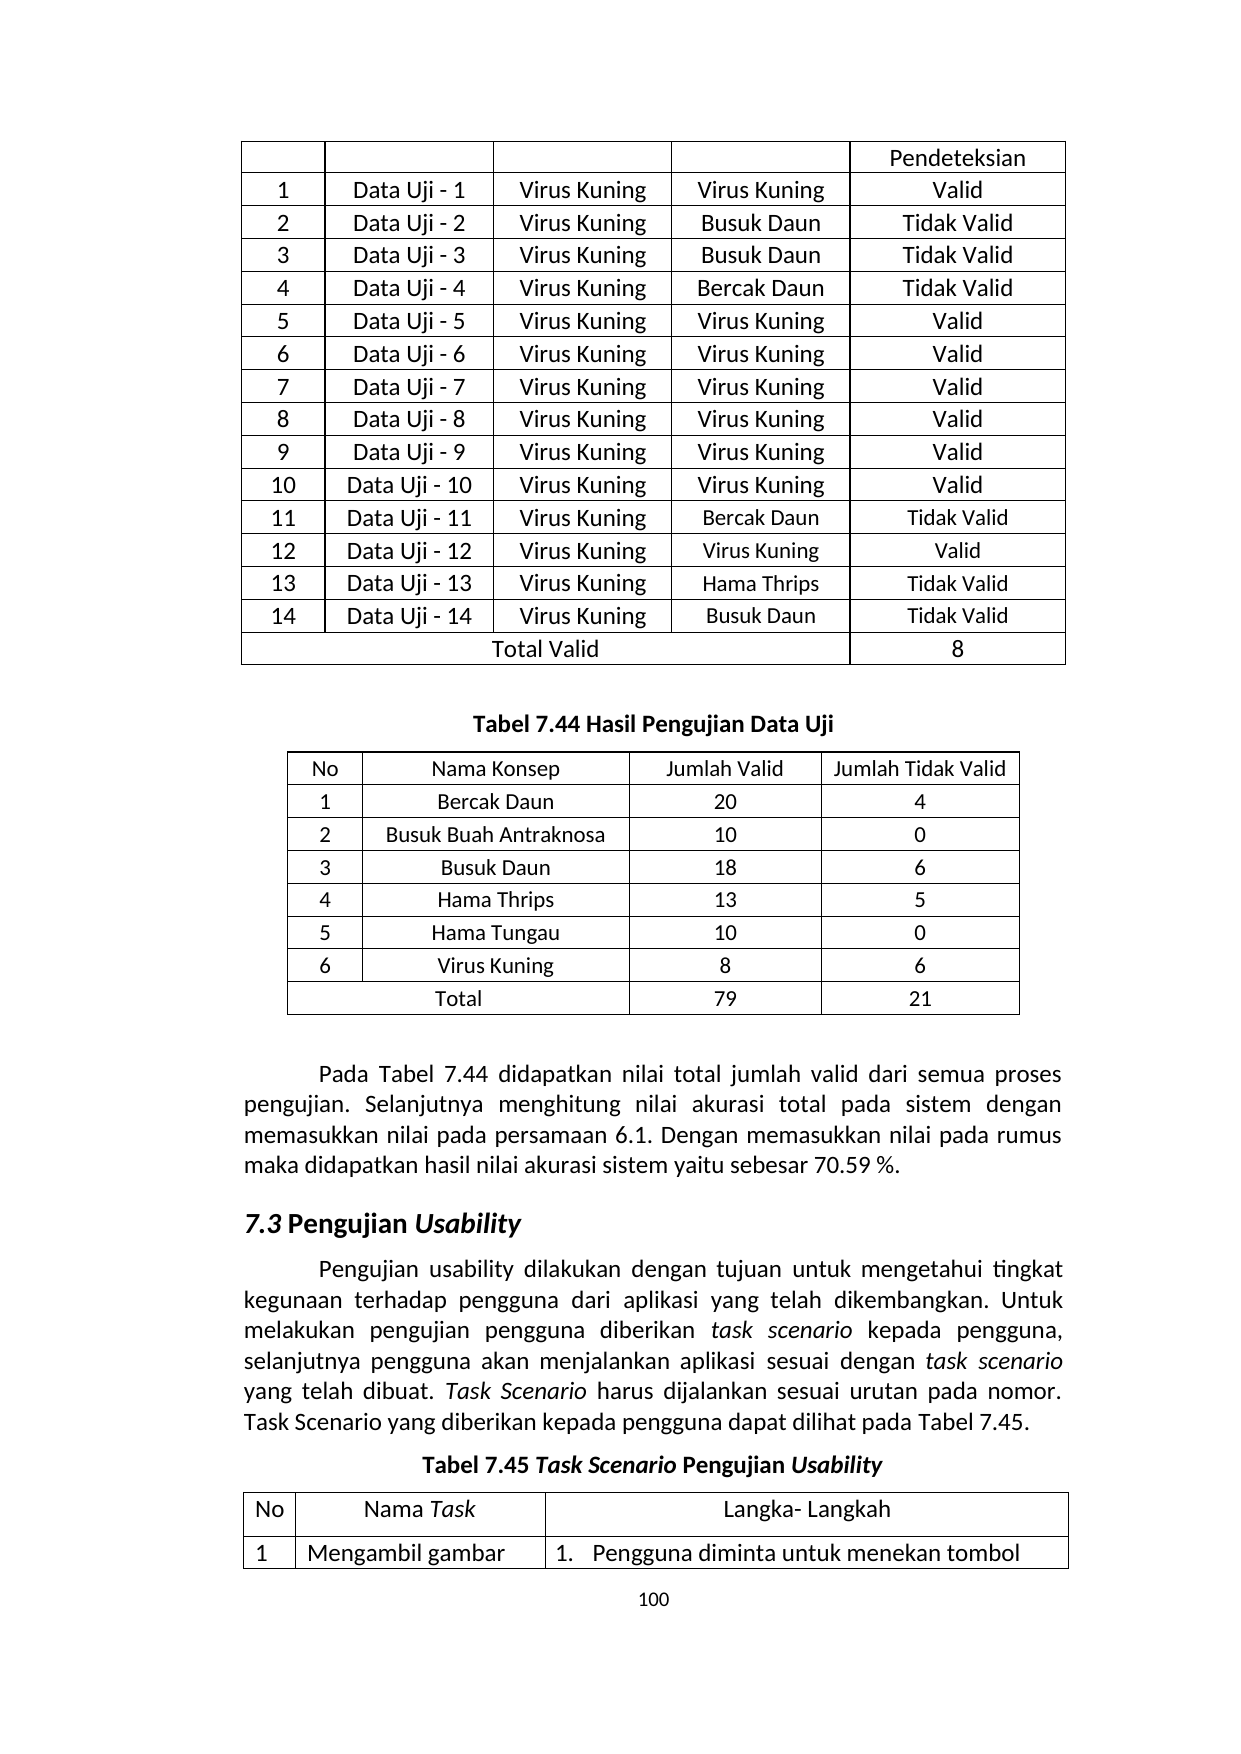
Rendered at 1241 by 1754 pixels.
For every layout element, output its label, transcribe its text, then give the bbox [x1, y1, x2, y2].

table_cell 13 [630, 884, 821, 916]
table_cell 10 [630, 917, 821, 948]
table_cell Data Uji - 10 [326, 469, 493, 500]
table_cell Data Uji - 3 [326, 239, 493, 271]
table_cell 7 [242, 370, 324, 402]
table_cell 5 [822, 884, 1019, 916]
table_cell 12 [242, 534, 324, 566]
table_cell Virus Kuning [494, 173, 671, 205]
table_cell Virus Kuning [672, 469, 849, 500]
table_header Status Pendeteksian [851, 142, 1065, 172]
table_cell Hama Tungau [363, 917, 629, 948]
table_cell 4 [242, 272, 324, 303]
table_cell Virus Kuning [672, 173, 849, 205]
table_cell Virus Kuning [494, 534, 671, 566]
table_cell Hama Thrips [672, 567, 849, 599]
table_cell Valid [851, 305, 1065, 336]
table_cell Virus Kuning [672, 370, 849, 402]
table_header Nama Task [296, 1493, 545, 1536]
table_header Jumlah Tidak Valid [822, 753, 1019, 784]
table_cell Bercak Daun [672, 501, 849, 533]
table_cell 3 [288, 851, 362, 883]
table_cell 5 [288, 917, 362, 948]
table_cell Hama Thrips [363, 884, 629, 916]
table_cell Virus Kuning [494, 600, 671, 632]
table_header Jumlah Valid [630, 753, 821, 784]
table_cell 2 [242, 206, 324, 238]
table_cell 11 [242, 501, 324, 533]
table_cell Bercak Daun [363, 785, 629, 817]
table_cell 2 [288, 818, 362, 850]
table_cell Total [288, 982, 629, 1014]
table_cell Mengambil gambar [296, 1537, 545, 1567]
table_cell Virus Kuning [672, 534, 849, 566]
table_cell 0 [822, 917, 1019, 948]
table_cell Busuk Daun [672, 206, 849, 238]
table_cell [546, 1537, 1068, 1567]
table_cell Data Uji - 8 [326, 403, 493, 435]
table_cell Virus Kuning [494, 501, 671, 533]
table_cell 13 [242, 567, 324, 599]
table_cell Virus Kuning [494, 436, 671, 467]
table_cell 8 [242, 403, 324, 435]
table_cell 6 [822, 851, 1019, 883]
table_cell Data Uji - 2 [326, 206, 493, 238]
subtitle Pengujian Usability [244, 1205, 1063, 1241]
table_cell 4 [822, 785, 1019, 817]
table_cell Tidak Valid [851, 239, 1065, 271]
table_cell Virus Kuning [494, 239, 671, 271]
table_cell Virus Kuning [363, 949, 629, 981]
table_cell Bercak Daun [672, 272, 849, 303]
table_cell 14 [242, 600, 324, 632]
table_cell Data Uji - 14 [326, 600, 493, 632]
table_header Citra Input [326, 142, 493, 172]
table_header No [242, 142, 324, 172]
table_cell Data Uji - 12 [326, 534, 493, 566]
table_cell 1 [244, 1537, 295, 1567]
table_cell Valid [851, 469, 1065, 500]
table_cell 1 [288, 785, 362, 817]
table_cell Virus Kuning [672, 305, 849, 336]
table_header Langka- Langkah [546, 1493, 1068, 1536]
table_cell Virus Kuning [494, 403, 671, 435]
table_cell Virus Kuning [494, 337, 671, 369]
table_cell Data Uji - 9 [326, 436, 493, 467]
table_cell 8 [630, 949, 821, 981]
table_cell 9 [242, 436, 324, 467]
table_cell Virus Kuning [494, 272, 671, 303]
table_cell Virus Kuning [672, 403, 849, 435]
table_cell Total Valid [242, 633, 849, 664]
table_cell 0 [822, 818, 1019, 850]
table_cell 3 [242, 239, 324, 271]
table_cell Virus Kuning [494, 567, 671, 599]
table_cell 5 [242, 305, 324, 336]
table_cell Busuk Daun [363, 851, 629, 883]
table_header Hasil Deteksi [672, 142, 849, 172]
table_cell 6 [242, 337, 324, 369]
table_cell Data Uji - 13 [326, 567, 493, 599]
table_cell Tidak Valid [851, 600, 1065, 632]
table_cell 8 [851, 633, 1065, 664]
table_cell Valid [851, 436, 1065, 467]
table_cell Virus Kuning [672, 337, 849, 369]
table_cell Valid [851, 337, 1065, 369]
table_cell 10 [630, 818, 821, 850]
table_cell Tidak Valid [851, 501, 1065, 533]
table_cell Virus Kuning [494, 370, 671, 402]
table_cell Tidak Valid [851, 567, 1065, 599]
table_cell Data Uji - 7 [326, 370, 493, 402]
table_cell Virus Kuning [494, 469, 671, 500]
table_cell Busuk Daun [672, 600, 849, 632]
table_cell Tidak Valid [851, 272, 1065, 303]
table_cell Valid [851, 534, 1065, 566]
table_cell Virus Kuning [672, 436, 849, 467]
table_cell Data Uji - 4 [326, 272, 493, 303]
table_cell 6 [822, 949, 1019, 981]
table_cell 21 [822, 982, 1019, 1014]
table_cell Valid [851, 403, 1065, 435]
table_header Target Output [494, 142, 671, 172]
table_cell 20 [630, 785, 821, 817]
table_header No [244, 1493, 295, 1536]
table_cell Data Uji - 6 [326, 337, 493, 369]
table_cell 10 [242, 469, 324, 500]
table_cell Data Uji - 1 [326, 173, 493, 205]
table_cell 4 [288, 884, 362, 916]
table_header Nama Konsep [363, 753, 629, 784]
table_header No [288, 753, 362, 784]
table_cell Tidak Valid [851, 206, 1065, 238]
table_cell Virus Kuning [494, 305, 671, 336]
table_cell 6 [288, 949, 362, 981]
table_cell Data Uji - 11 [326, 501, 493, 533]
table_cell Virus Kuning [494, 206, 671, 238]
table_cell Busuk Buah Antraknosa [363, 818, 629, 850]
table_cell 79 [630, 982, 821, 1014]
table_cell Data Uji - 5 [326, 305, 493, 336]
table_cell Busuk Daun [672, 239, 849, 271]
table_cell 1 [242, 173, 324, 205]
table_cell Valid [851, 173, 1065, 205]
table_cell Valid [851, 370, 1065, 402]
table_cell 18 [630, 851, 821, 883]
